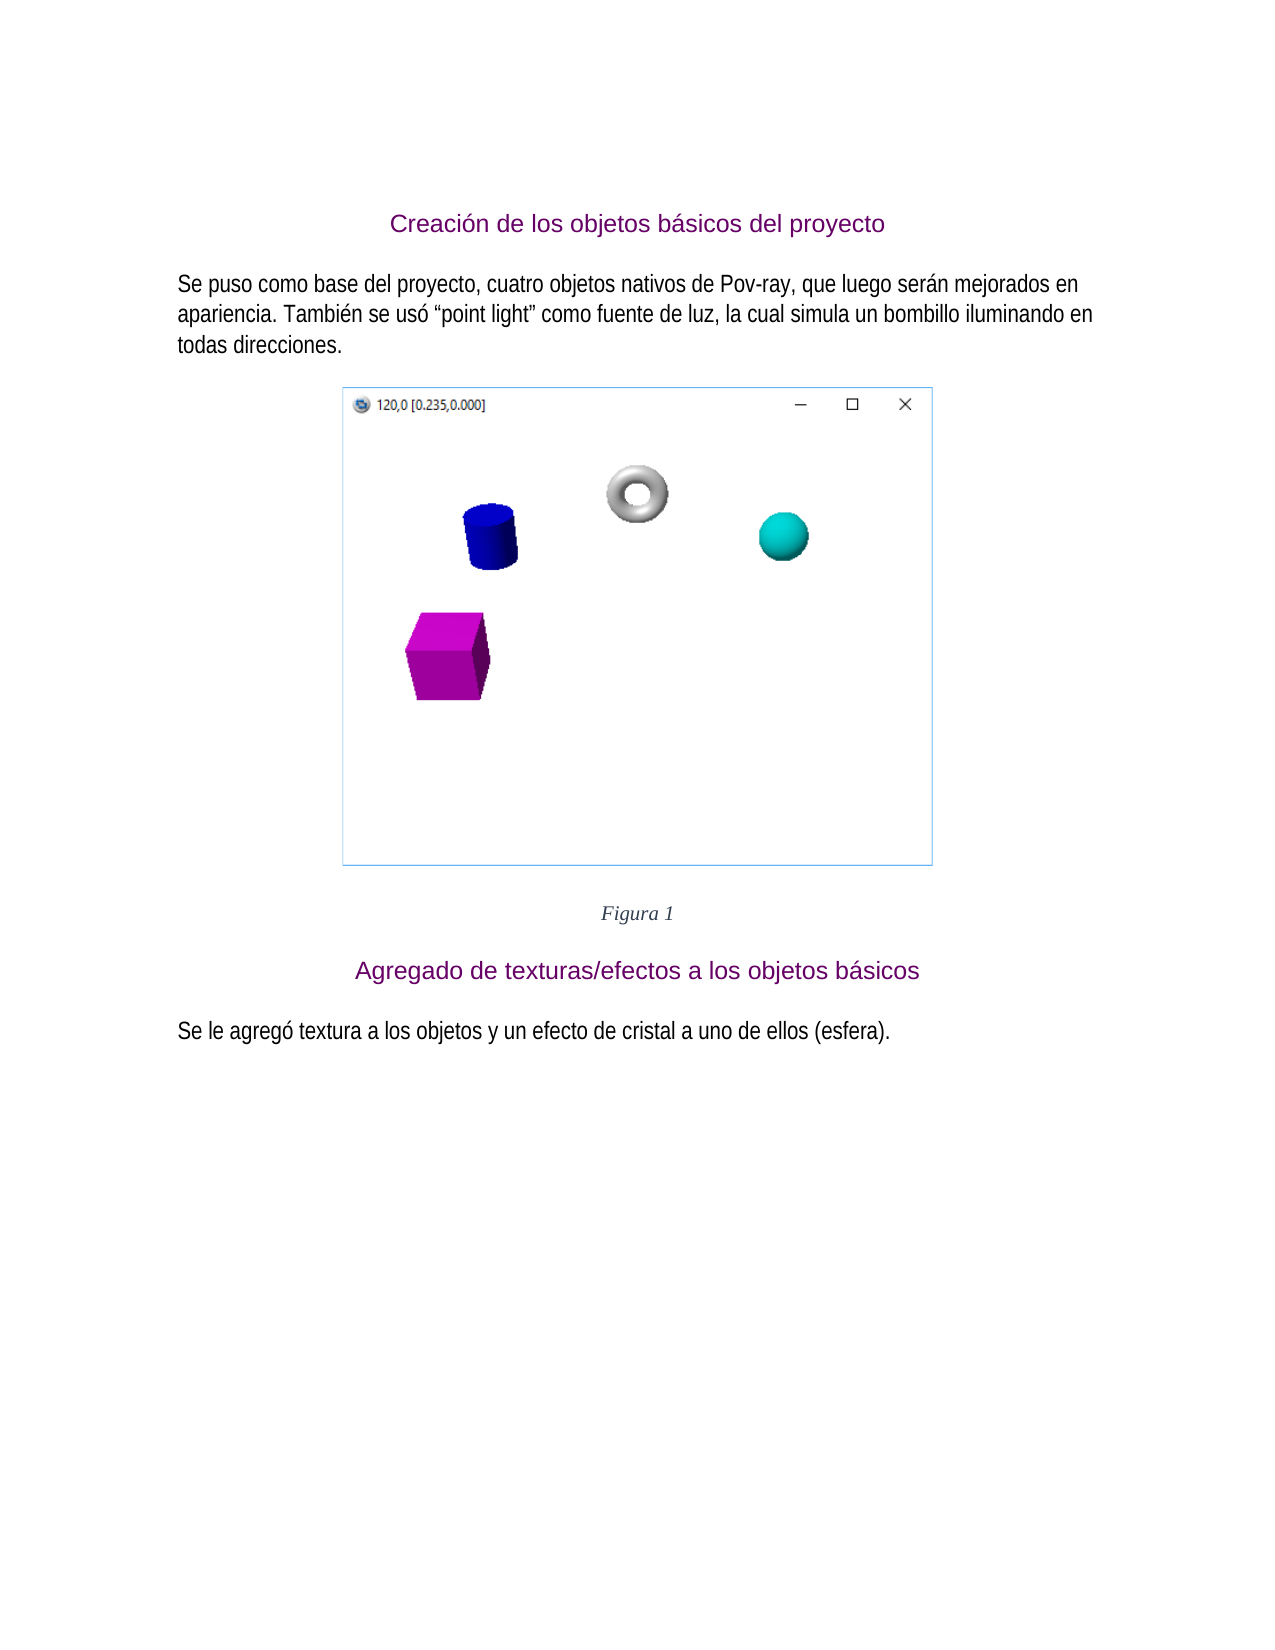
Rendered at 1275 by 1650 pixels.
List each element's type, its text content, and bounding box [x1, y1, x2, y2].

text Agregado de texturas/efectos a los objetos básicos [177, 954, 1098, 984]
text Figura 1 [177, 894, 1098, 925]
text Se le agregó textura a los objetos y un efecto de cristal a uno de ellos (esfera). [177, 1014, 1098, 1044]
text Creación de los objetos básicos del proyecto [177, 207, 1098, 238]
picture [342, 387, 933, 866]
text Se puso como base del proyecto, cuatro objetos nativos de Pov-ray, que luego serán mejorados en apariencia. También se usó “point light” como fuente de luz, la cual simula un bombillo iluminando en todas direcciones. [177, 267, 1098, 358]
